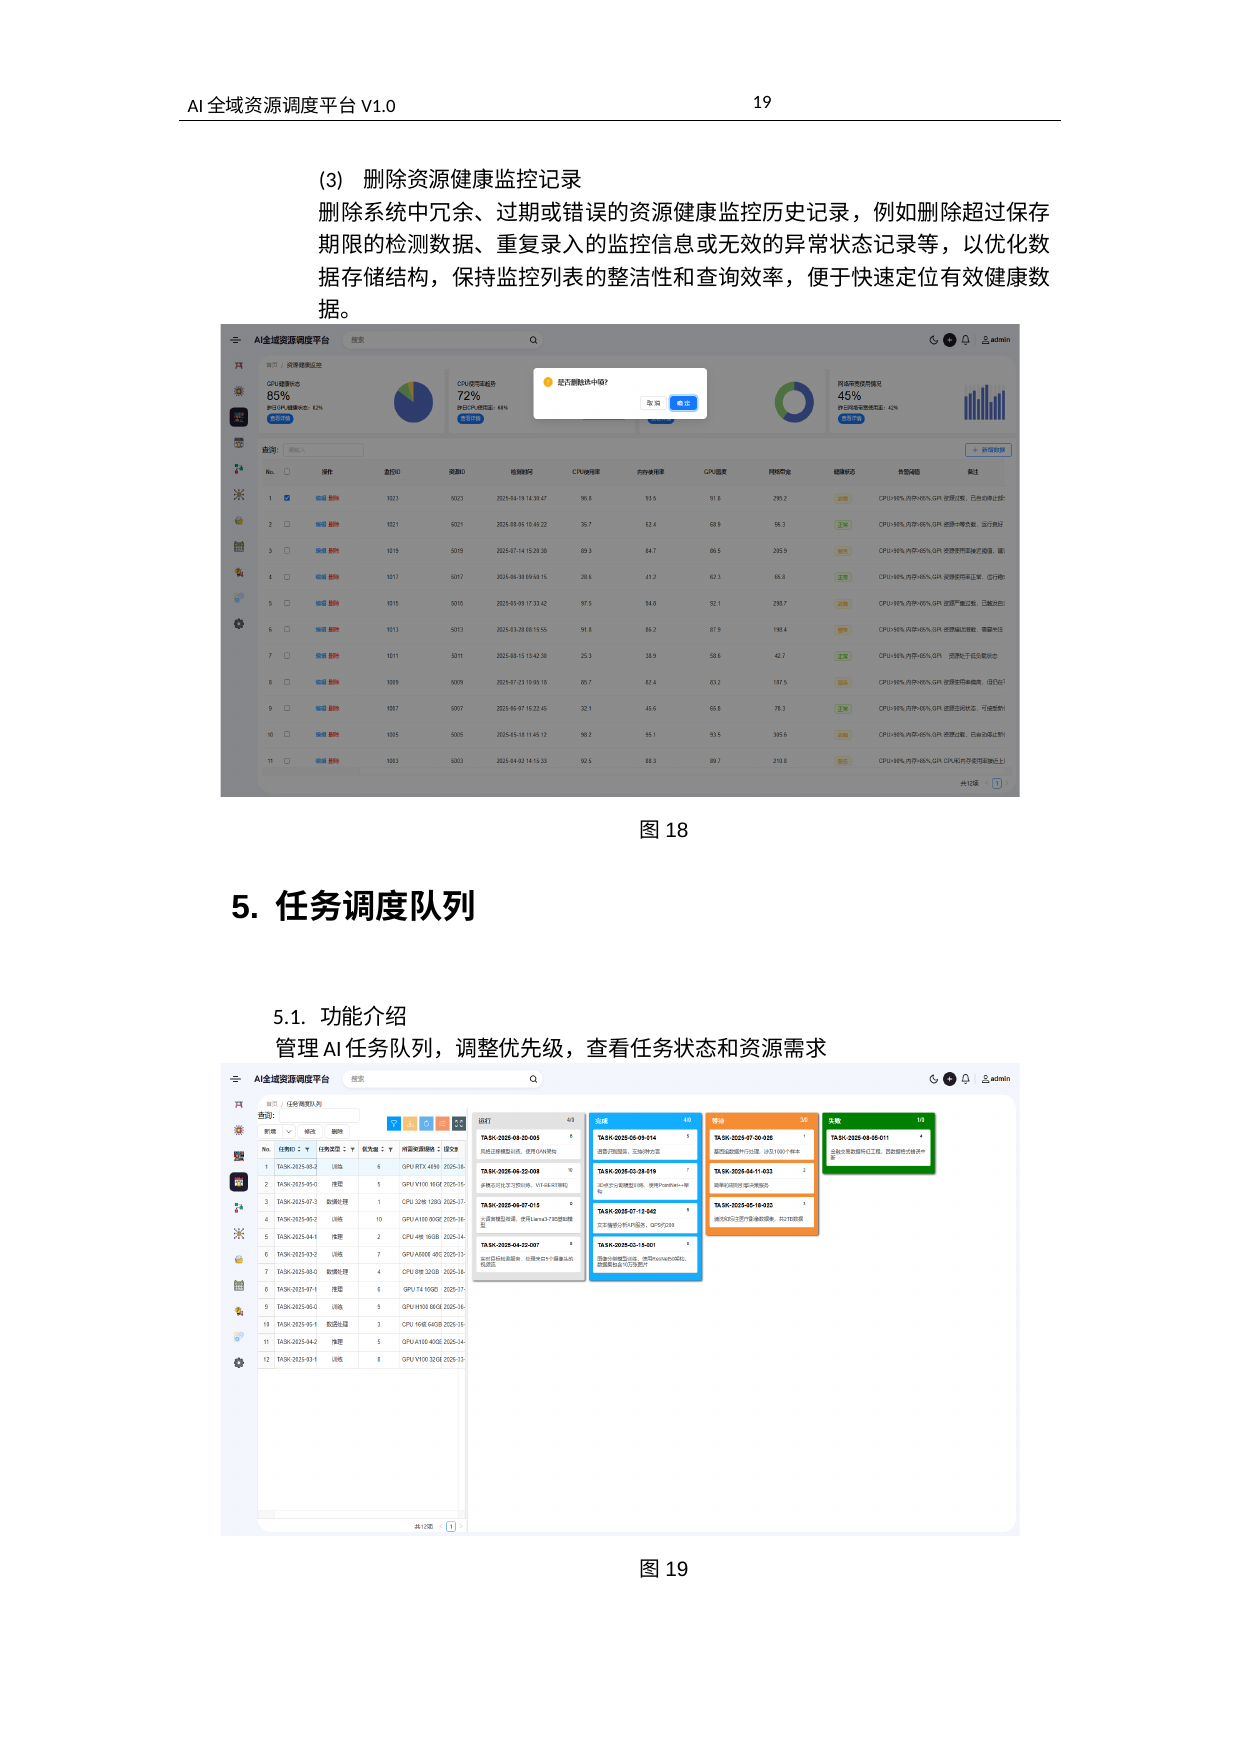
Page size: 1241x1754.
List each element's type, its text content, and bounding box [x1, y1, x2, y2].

text 管理AI任务队列，调整优先级，查看任务状态和资源需求 [231, 1031, 1053, 1063]
picture [220, 324, 1020, 797]
text 删除系统中冗余、过期或错误的资源健康监控历史记录，例如删除超过保存期限的检测数据、重复录入的监控信息或无效的异常状态记录等，以优化数据存储结构，保持监控列表的整洁性和查询效率，便于快速定位有效健康数据。 [319, 194, 1053, 324]
subtitle 任务调度队列 [231, 872, 1053, 937]
text 图 19 [231, 1551, 1053, 1583]
picture [220, 1063, 1020, 1536]
list 功能介绍 [273, 998, 1053, 1031]
subtitle 删除资源健康监控记录 [319, 162, 1053, 194]
text 图 18 [231, 812, 1053, 844]
